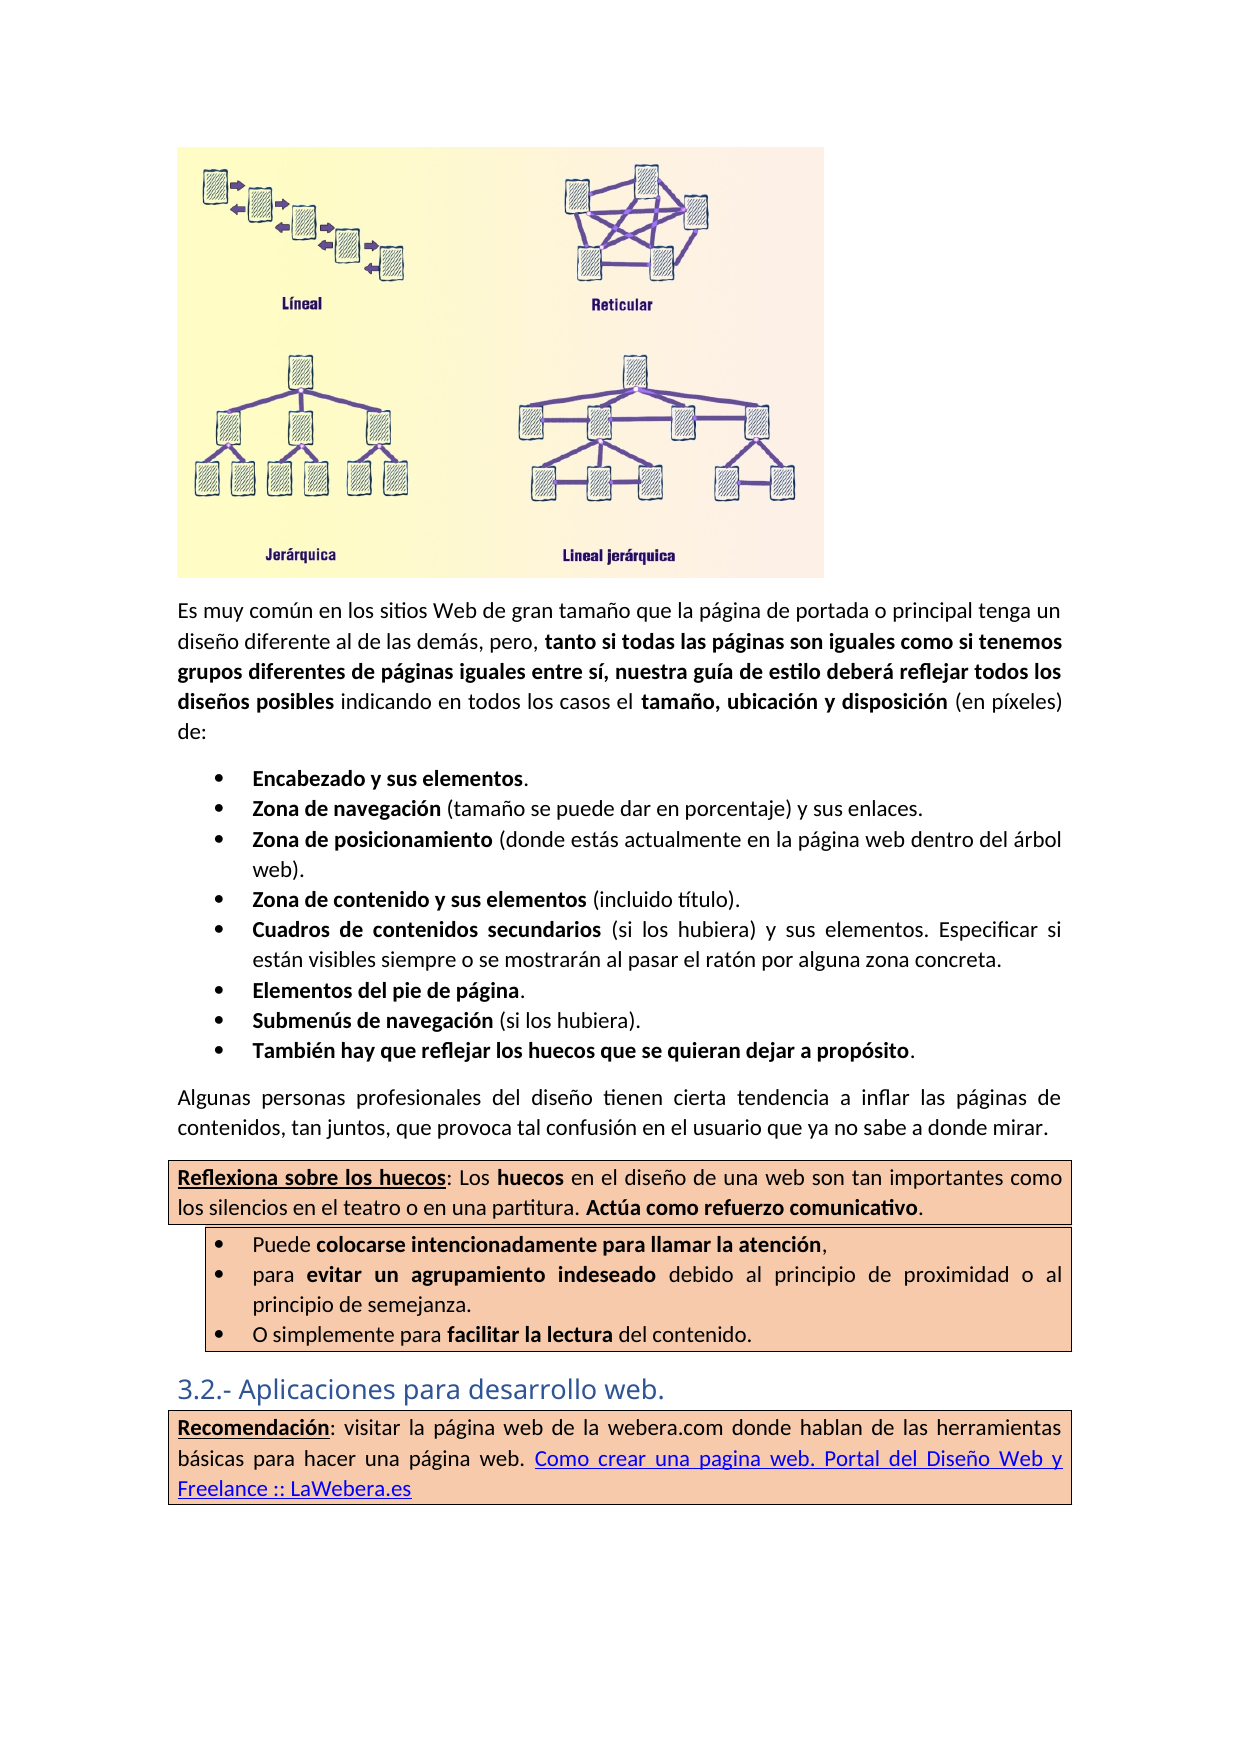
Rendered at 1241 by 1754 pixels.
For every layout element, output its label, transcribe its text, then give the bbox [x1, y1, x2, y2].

list O simplemente para facilitar la lectura del contenido. [206, 1317, 1071, 1351]
subtitle 3.2.- Aplicaciones para desarrollo web. [177, 1371, 1063, 1407]
list Elementos del pie de página. [215, 976, 1063, 1004]
list Encabezado y sus elementos. [215, 764, 1063, 792]
list Cuadros de contenidos secundarios (si los hubiera) y sus elementos. Especificar si están visibles siempre o se mostrarán al pasar el ratón por alguna zona concreta. [215, 915, 1063, 974]
list Submenús de navegación (si los hubiera). [215, 1006, 1063, 1034]
text Algunas personas profesionales del diseño tienen cierta tendencia a inflar las páginas de contenidos, tan juntos, que provoca tal confusión en el usuario que ya no sabe a donde mirar. [177, 1083, 1063, 1141]
list Zona de navegación (tamaño se puede dar en porcentaje) y sus enlaces. [215, 794, 1063, 823]
text Es muy común en los sitios Web de gran tamaño que la página de portada o principal tenga un diseño diferente al de las demás, pero, tanto si todas las páginas son iguales como si tenemos grupos diferentes de páginas iguales entre sí, nuestra guía de estilo deberá reflejar todos los diseños posibles indicando en todos los casos el tamaño, ubicación y disposición (en píxeles) de: [177, 597, 1063, 746]
text Reflexiona sobre los huecos: Los huecos en el diseño de una web son tan importantes como los silencios en el teatro o en una partitura. Actúa como refuerzo comunicativo. [169, 1161, 1071, 1224]
list para evitar un agrupamiento indeseado debido al principio de proximidad o al principio de semejanza. [206, 1257, 1071, 1317]
picture [177, 147, 824, 578]
list Puede colocarse intencionadamente para llamar la atención, [206, 1228, 1071, 1257]
list Zona de contenido y sus elementos (incluido título). [215, 885, 1063, 913]
text Recomendación: visitar la página web de la webera.com donde hablan de las herramientas básicas para hacer una página web. Como crear una pagina web. Portal del Diseño Web y Freelance :: LaWebera.es [169, 1411, 1071, 1504]
list Zona de posicionamiento (donde estás actualmente en la página web dentro del árbol web). [215, 825, 1063, 883]
list También hay que reflejar los huecos que se quieran dejar a propósito. [215, 1036, 1063, 1064]
